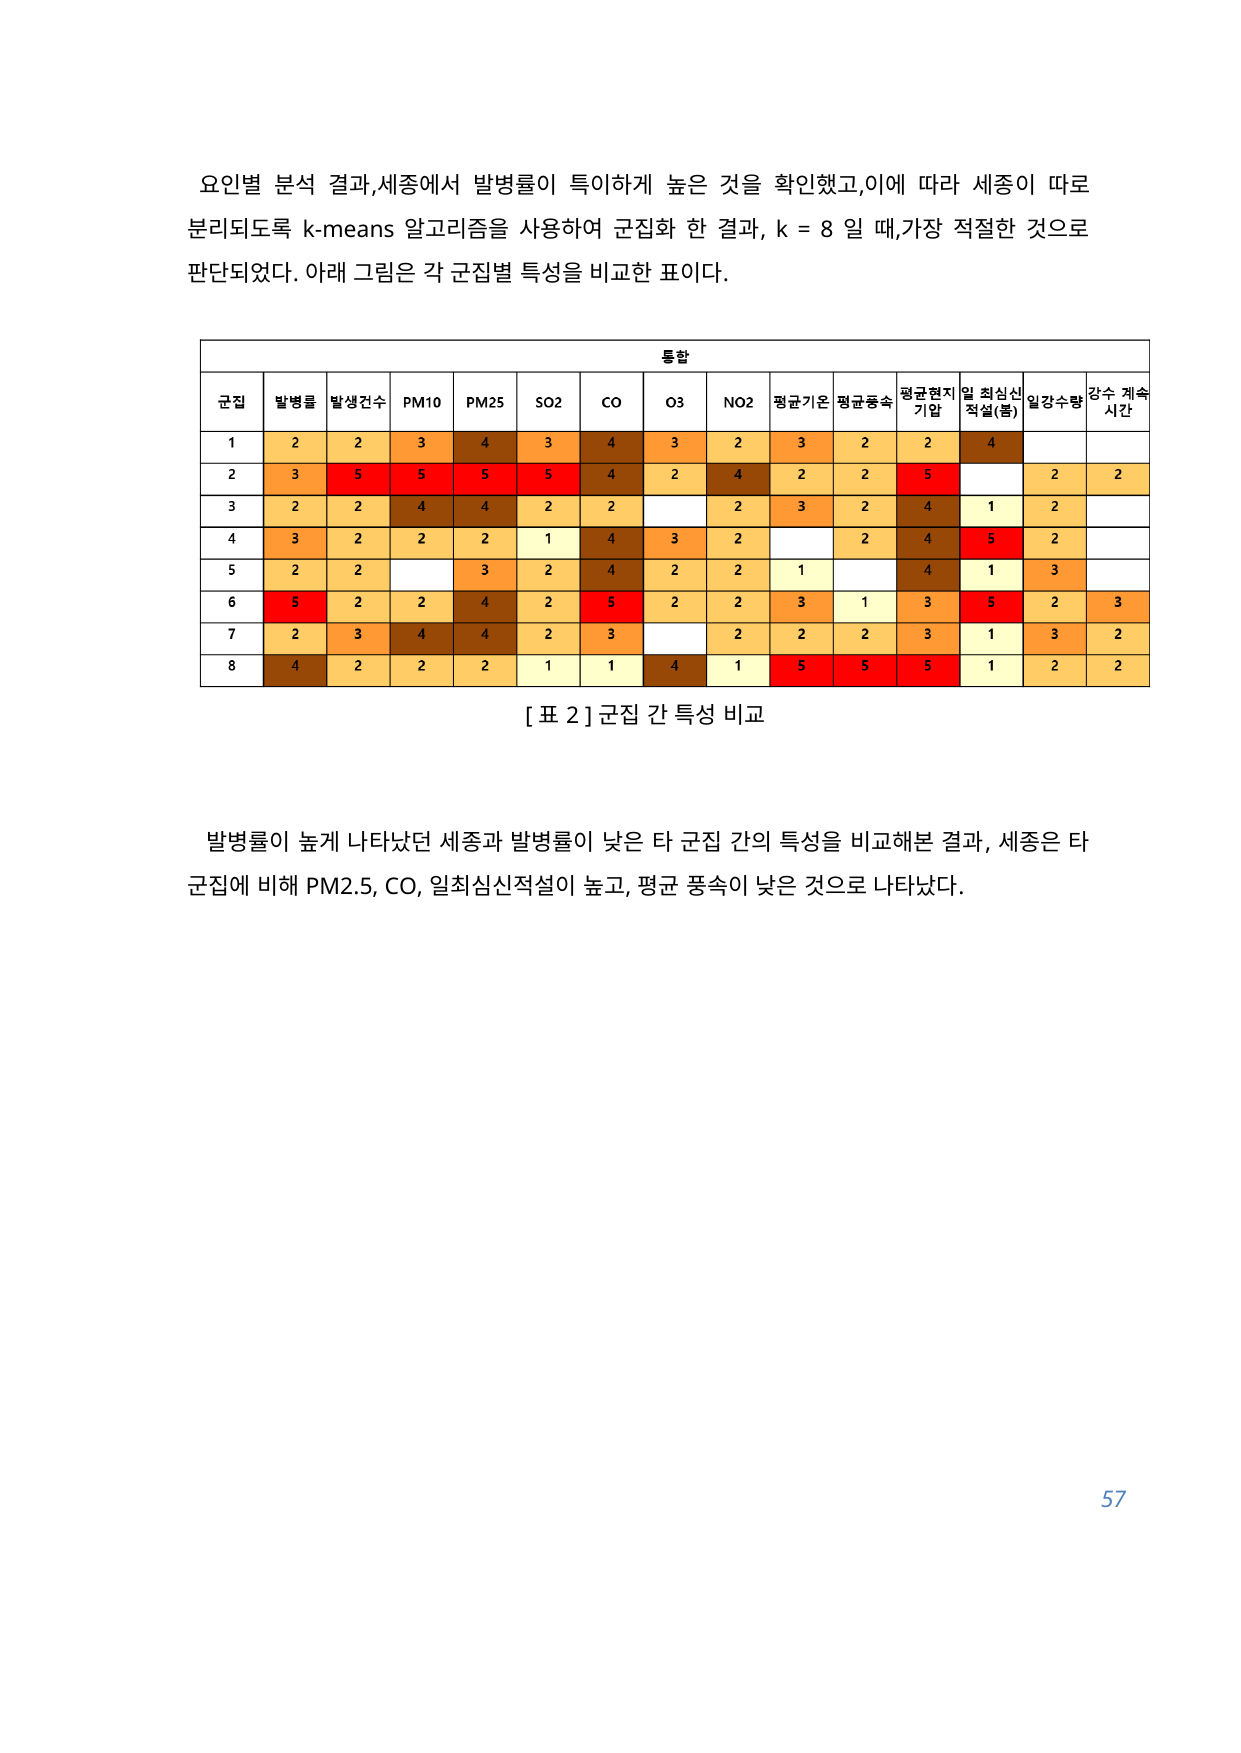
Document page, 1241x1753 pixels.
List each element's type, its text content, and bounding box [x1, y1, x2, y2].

text 발병률이 높게 나타났던 세종과 발병률이 낮은 타 군집 간의 특성을 비교해본 결과, 세종은 타 군집에 비해 PM2.5, CO, 일최심신적설이 높고, 평균 풍속이 낮은 것으로 나타났다. [187, 824, 1090, 901]
picture [199, 339, 1150, 688]
text [ 표 2 ] 군집 간 특성 비교 [187, 697, 1090, 731]
text 요인별 분석 결과,세종에서 발병률이 특이하게 높은 것을 확인했고,이에 따라 세종이 따로 분리되도록 k-means 알고리즘을 사용하여 군집화 한 결과, k = 8 일 때,가장 적절한 것으로 판단되었다. 아래 그림은 각 군집별 특성을 비교한 표이다. [187, 167, 1090, 288]
